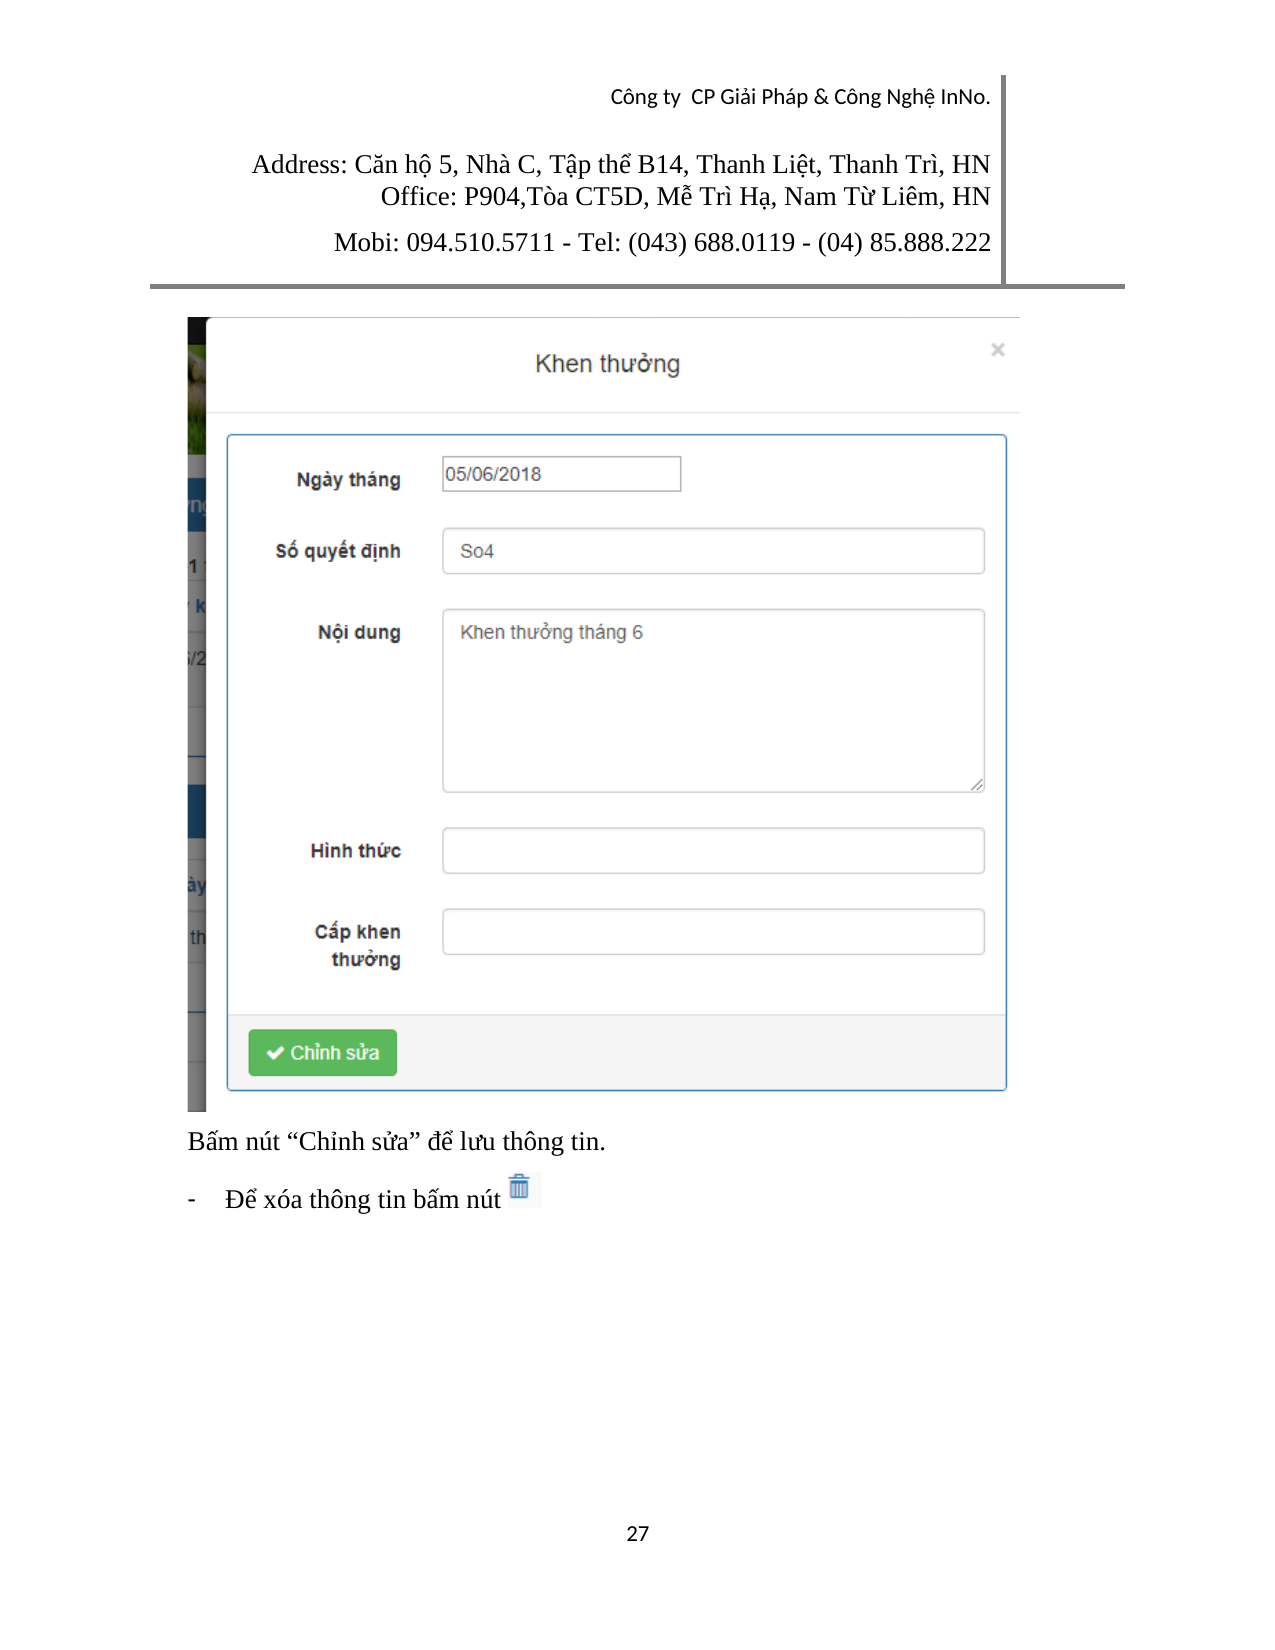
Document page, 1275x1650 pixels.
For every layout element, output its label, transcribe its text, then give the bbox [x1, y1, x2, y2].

picture [507, 1172, 543, 1208]
picture [187, 317, 1021, 1112]
list Để xóa thông tin bấm nút [187, 1172, 1125, 1215]
text Bấm nút “Chỉnh sửa” để lưu thông tin. [187, 1125, 1125, 1157]
